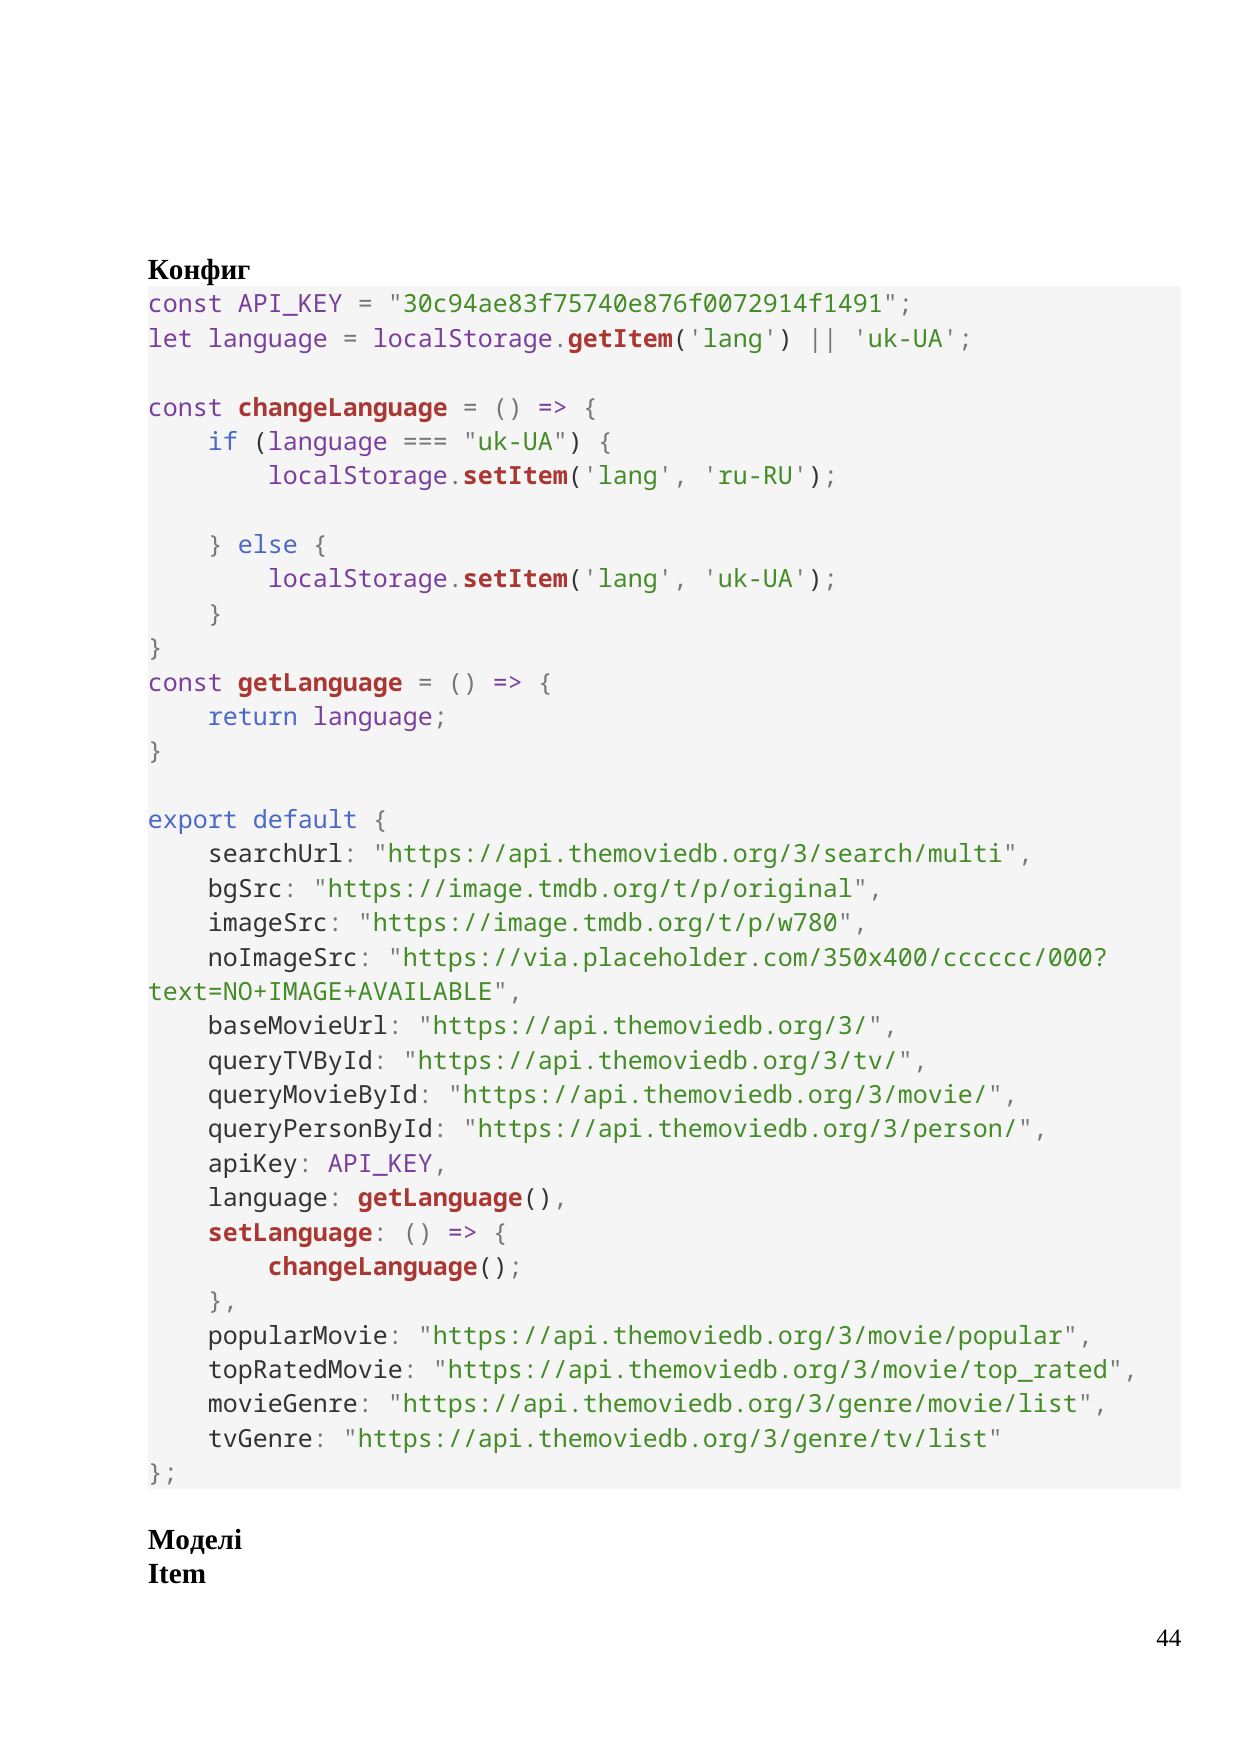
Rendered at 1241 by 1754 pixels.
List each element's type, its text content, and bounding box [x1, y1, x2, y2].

text }, [148, 1283, 1181, 1317]
text } [148, 733, 1181, 767]
text Моделі [148, 1522, 1181, 1556]
text } [148, 629, 1181, 664]
text } else { [148, 526, 1181, 561]
text } [148, 595, 1181, 629]
text baseMovieUrl: "https://api.themoviedb.org/3/", [148, 1008, 1181, 1042]
text imageSrc: "https://image.tmdb.org/t/p/w780", [148, 904, 1181, 939]
text movieGenre: "https://api.themoviedb.org/3/genre/movie/list", [148, 1386, 1181, 1420]
text popularMovie: "https://api.themoviedb.org/3/movie/popular", [148, 1317, 1181, 1351]
text queryPersonById: "https://api.themoviedb.org/3/person/", [148, 1111, 1181, 1145]
text return language; [148, 698, 1181, 733]
text if (language === "uk-UA") { [148, 423, 1181, 458]
text Item [148, 1556, 1181, 1589]
text Конфиг [148, 252, 1181, 286]
text language: getLanguage(), [148, 1179, 1181, 1214]
text queryTVById: "https://api.themoviedb.org/3/tv/", [148, 1042, 1181, 1076]
text let language = localStorage.getItem('lang') || 'uk-UA'; [148, 320, 1181, 354]
text noImageSrc: "https://via.placeholder.com/350x400/cccccc/000?text=NO+IMAGE+AVAILABLE", [148, 939, 1181, 1008]
text const changeLanguage = () => { [148, 389, 1181, 423]
text localStorage.setItem('lang', 'ru-RU'); [148, 458, 1181, 492]
text const API_KEY = "30c94ae83f75740e876f0072914f1491"; [148, 286, 1181, 320]
text }; [148, 1454, 1181, 1489]
text searchUrl: "https://api.themoviedb.org/3/search/multi", [148, 836, 1181, 870]
text export default { [148, 801, 1181, 836]
text localStorage.setItem('lang', 'uk-UA'); [148, 561, 1181, 595]
text const getLanguage = () => { [148, 664, 1181, 698]
text bgSrc: "https://image.tmdb.org/t/p/original", [148, 870, 1181, 904]
text tvGenre: "https://api.themoviedb.org/3/genre/tv/list" [148, 1420, 1181, 1454]
text queryMovieById: "https://api.themoviedb.org/3/movie/", [148, 1076, 1181, 1111]
text apiKey: API_KEY, [148, 1145, 1181, 1179]
text setLanguage: () => { [148, 1214, 1181, 1248]
text changeLanguage(); [148, 1248, 1181, 1283]
text topRatedMovie: "https://api.themoviedb.org/3/movie/top_rated", [148, 1351, 1181, 1386]
